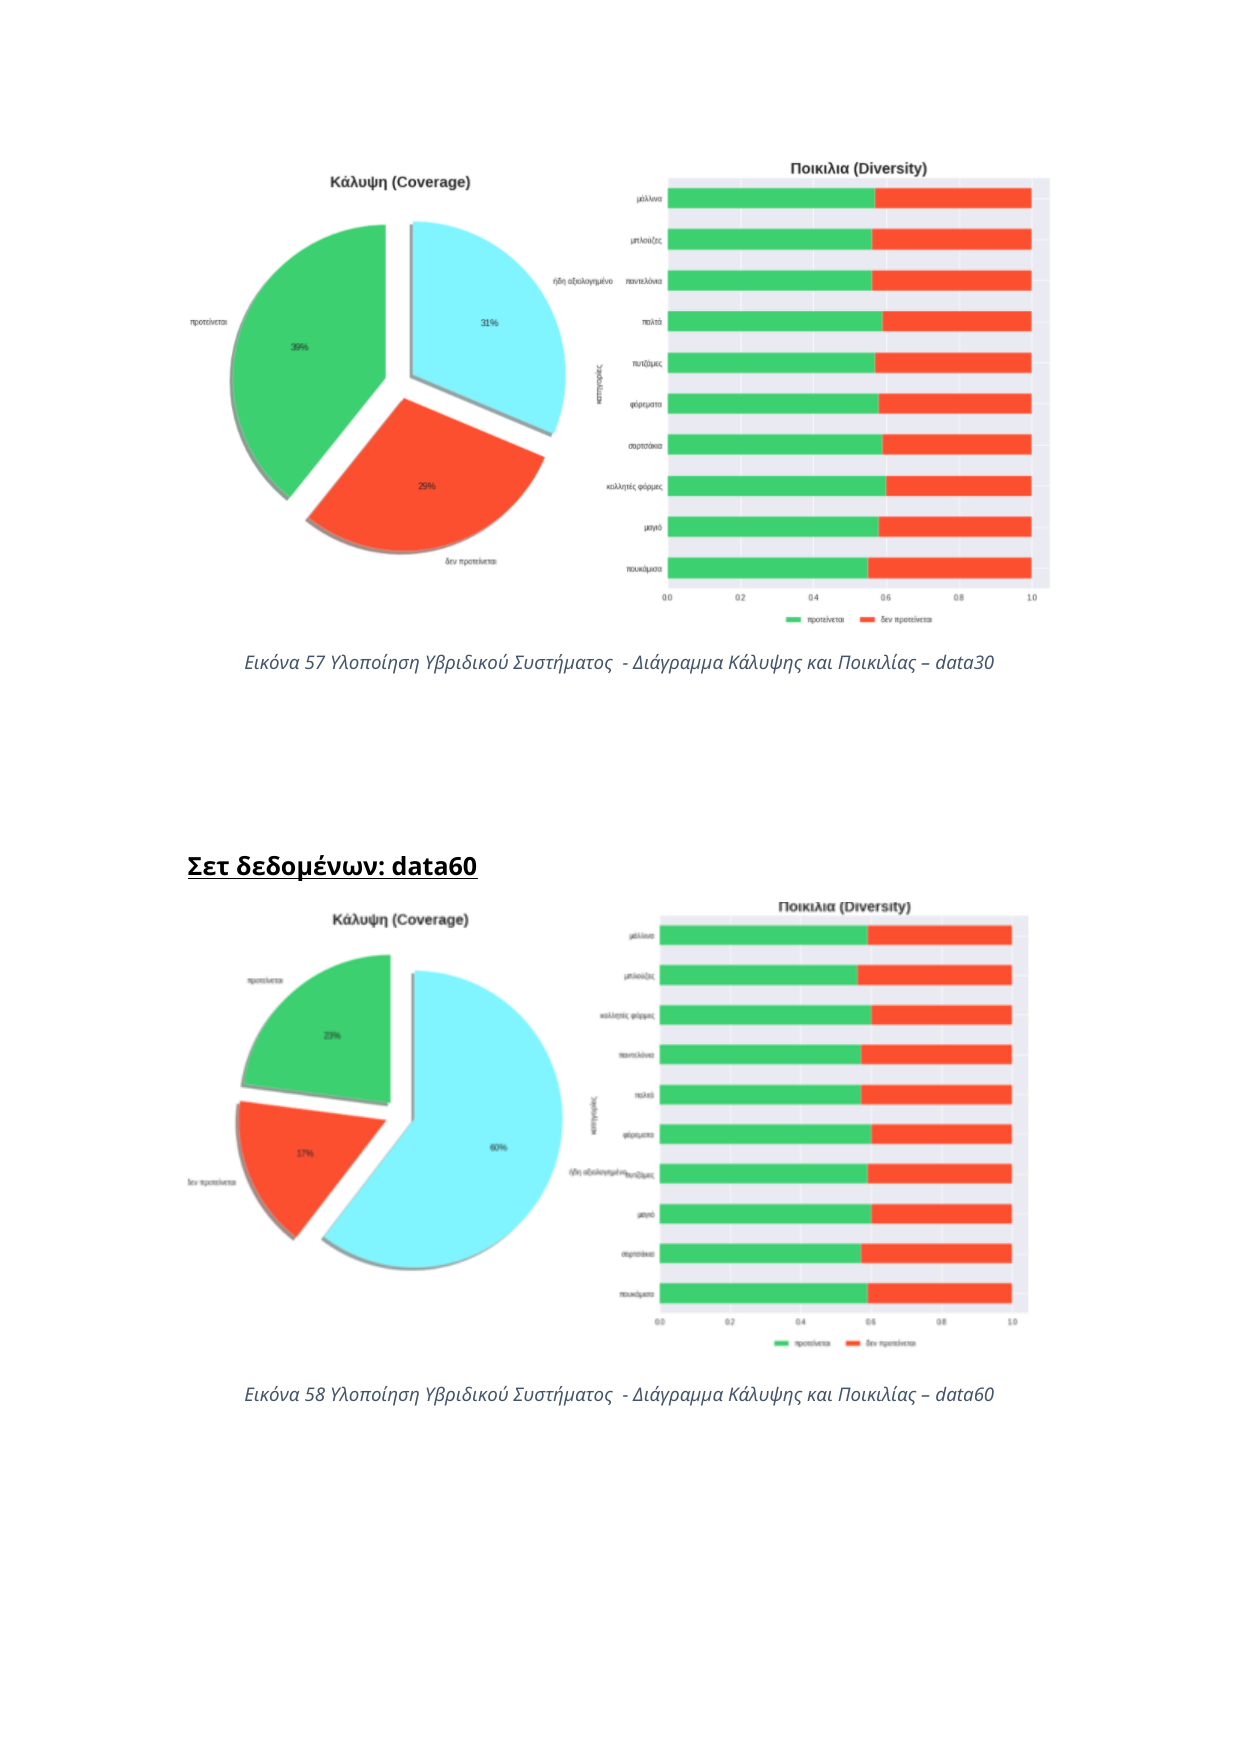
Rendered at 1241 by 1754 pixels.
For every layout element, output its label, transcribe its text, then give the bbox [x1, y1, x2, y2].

picture [187, 902, 1053, 1363]
text Εικόνα 57 Yλοποίηση Υβριδικού Συστήματος - Διάγραμμα Κάλυψης και Ποικιλίας – data30 [187, 649, 1053, 675]
text Σετ δεδομένων: data60 [187, 849, 1053, 883]
picture [187, 150, 1053, 630]
text Εικόνα 58 Yλοποίηση Υβριδικού Συστήματος - Διάγραμμα Κάλυψης και Ποικιλίας – data60 [187, 1382, 1053, 1407]
